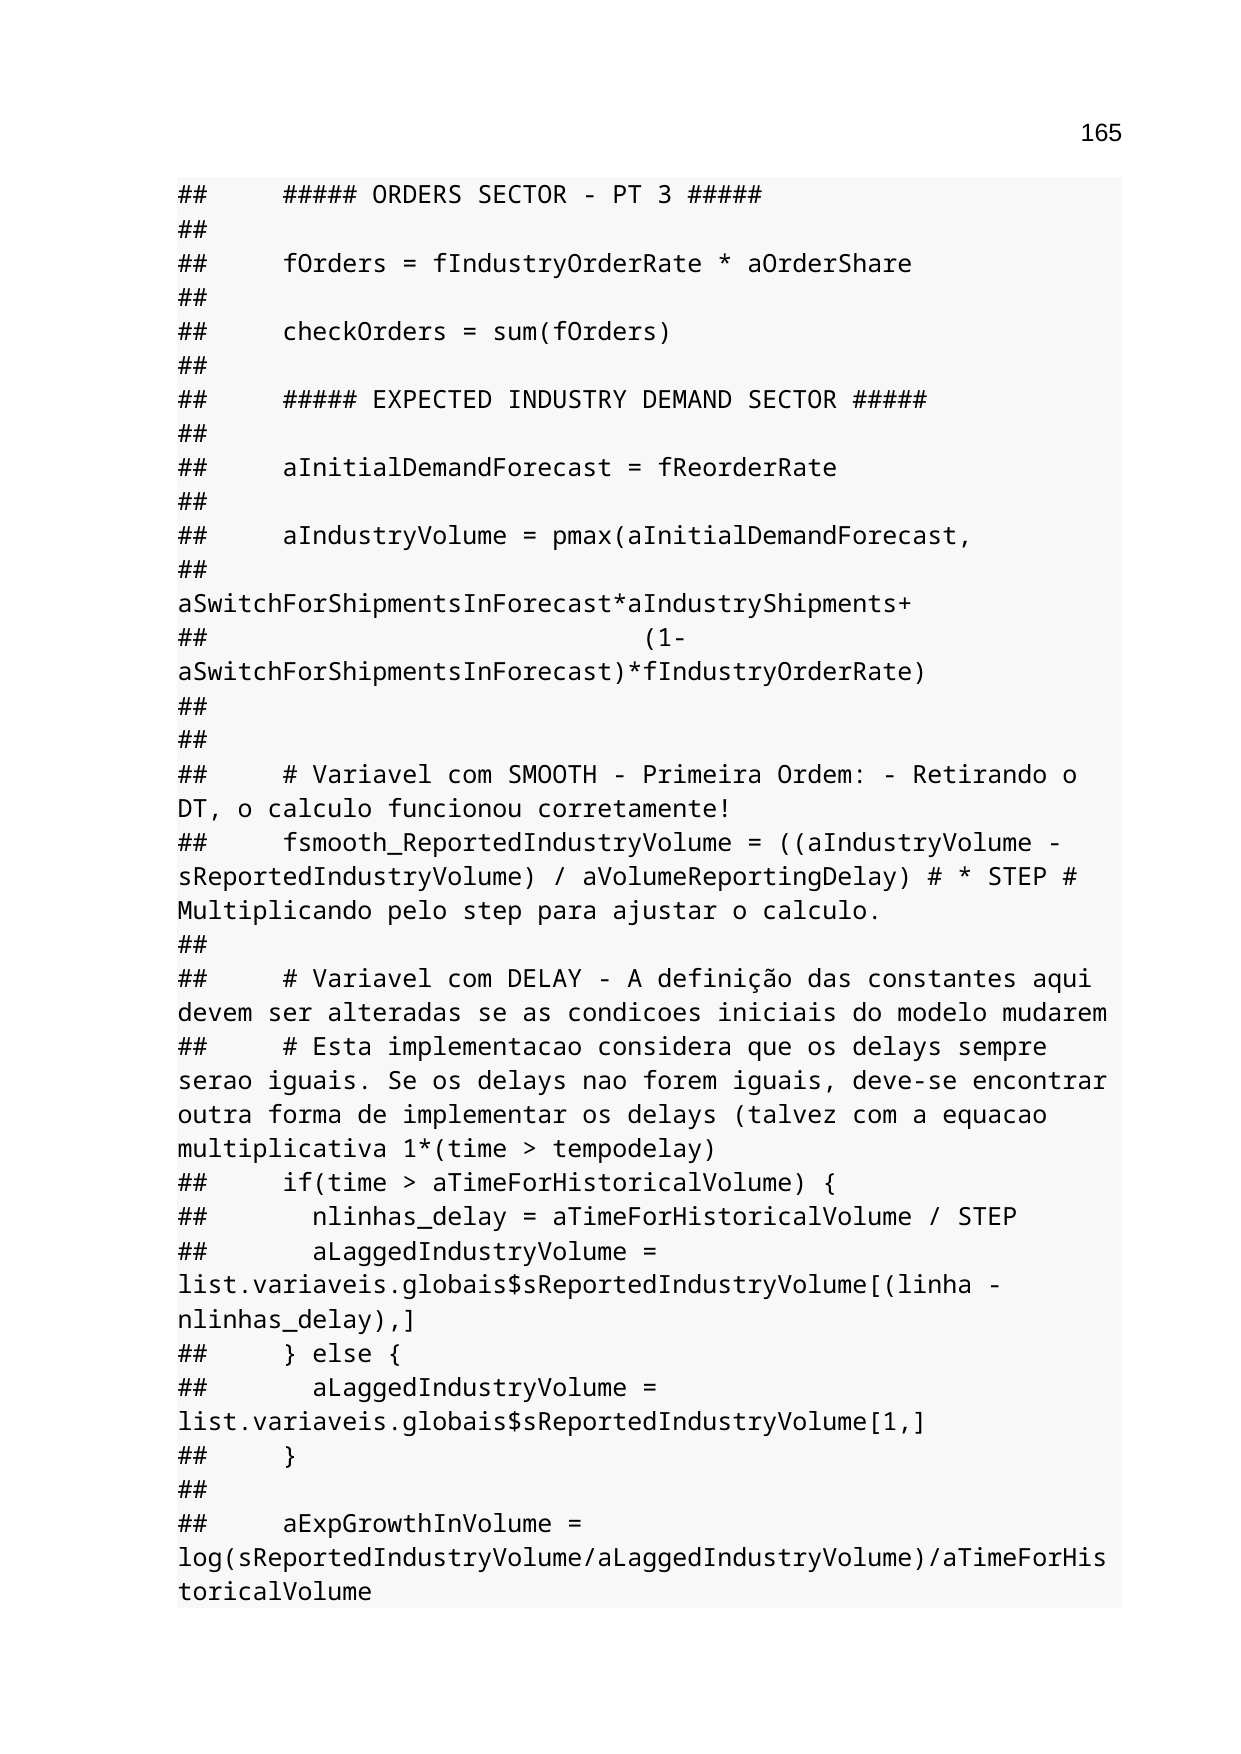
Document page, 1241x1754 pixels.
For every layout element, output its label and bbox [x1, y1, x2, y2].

text [177, 177, 1122, 1608]
